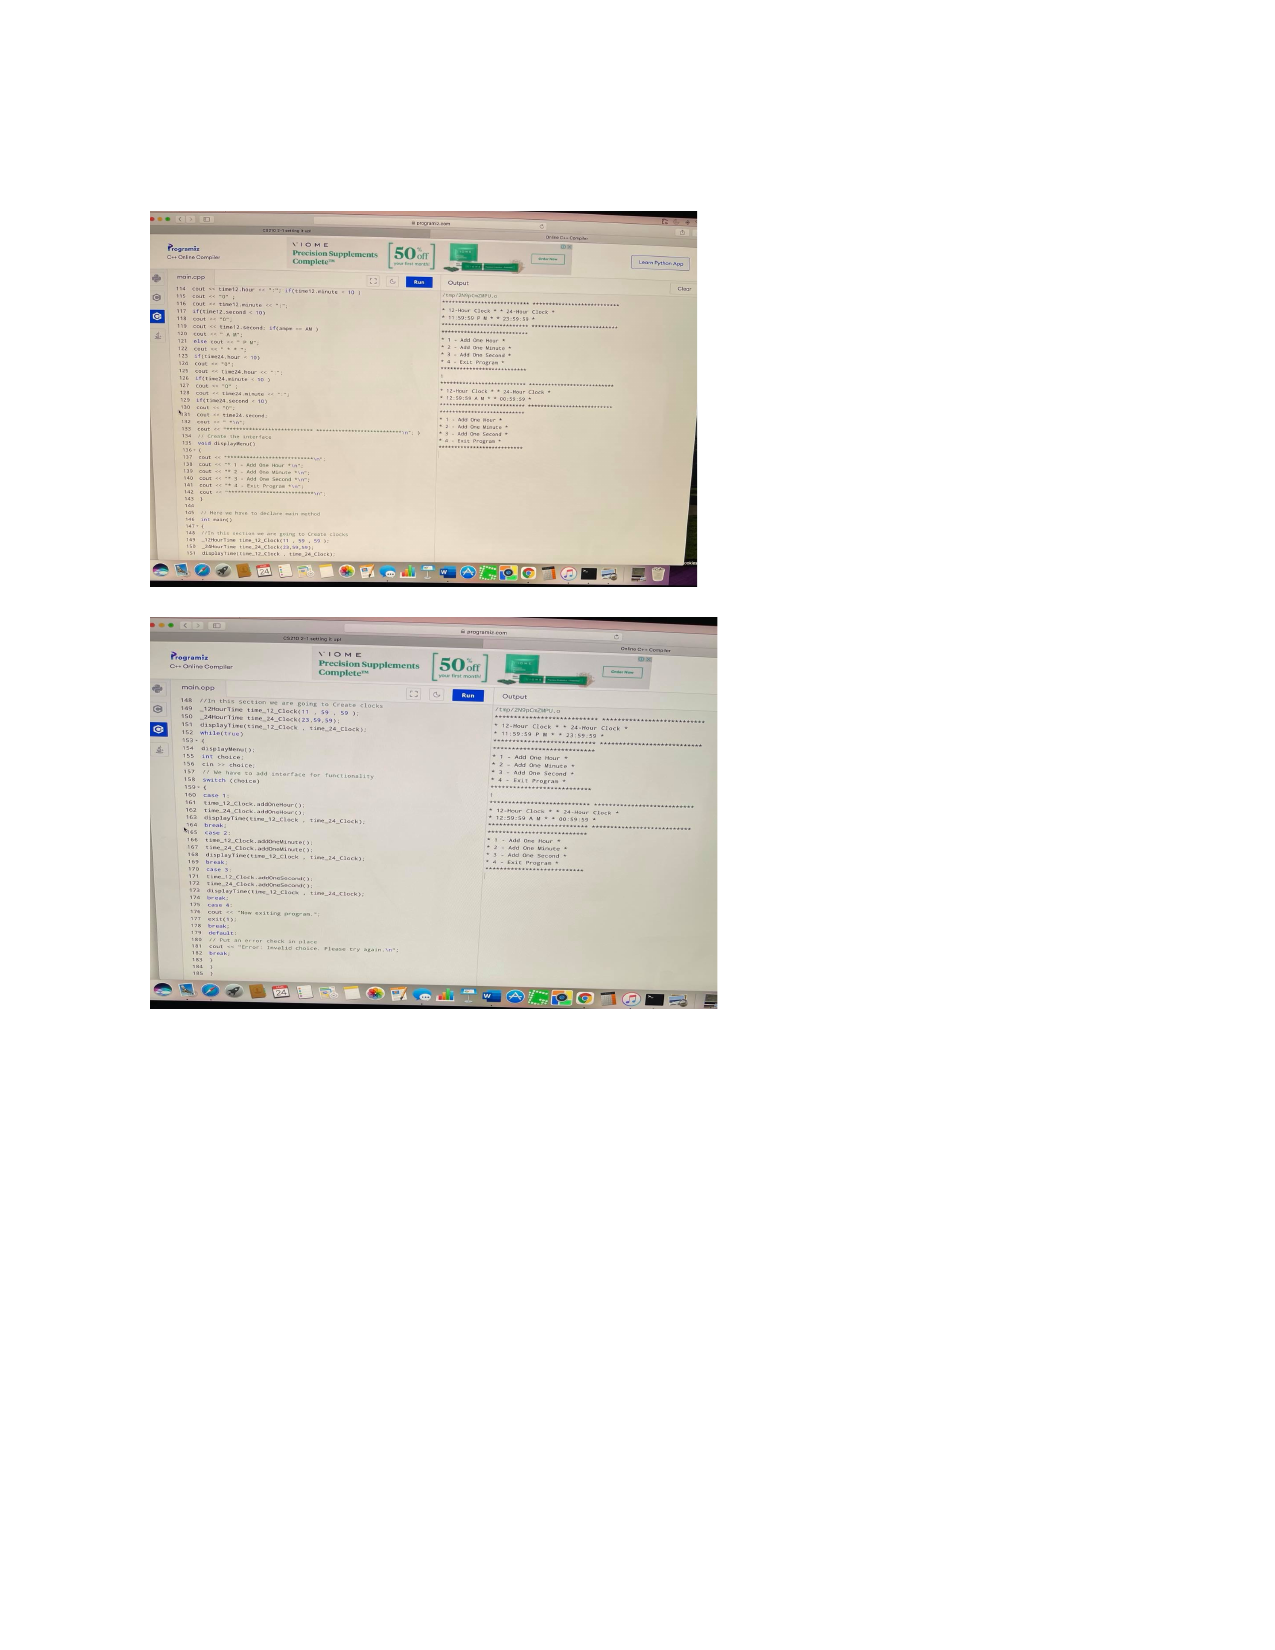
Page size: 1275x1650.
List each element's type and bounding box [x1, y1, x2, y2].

picture [150, 617, 718, 1009]
picture [150, 211, 698, 587]
